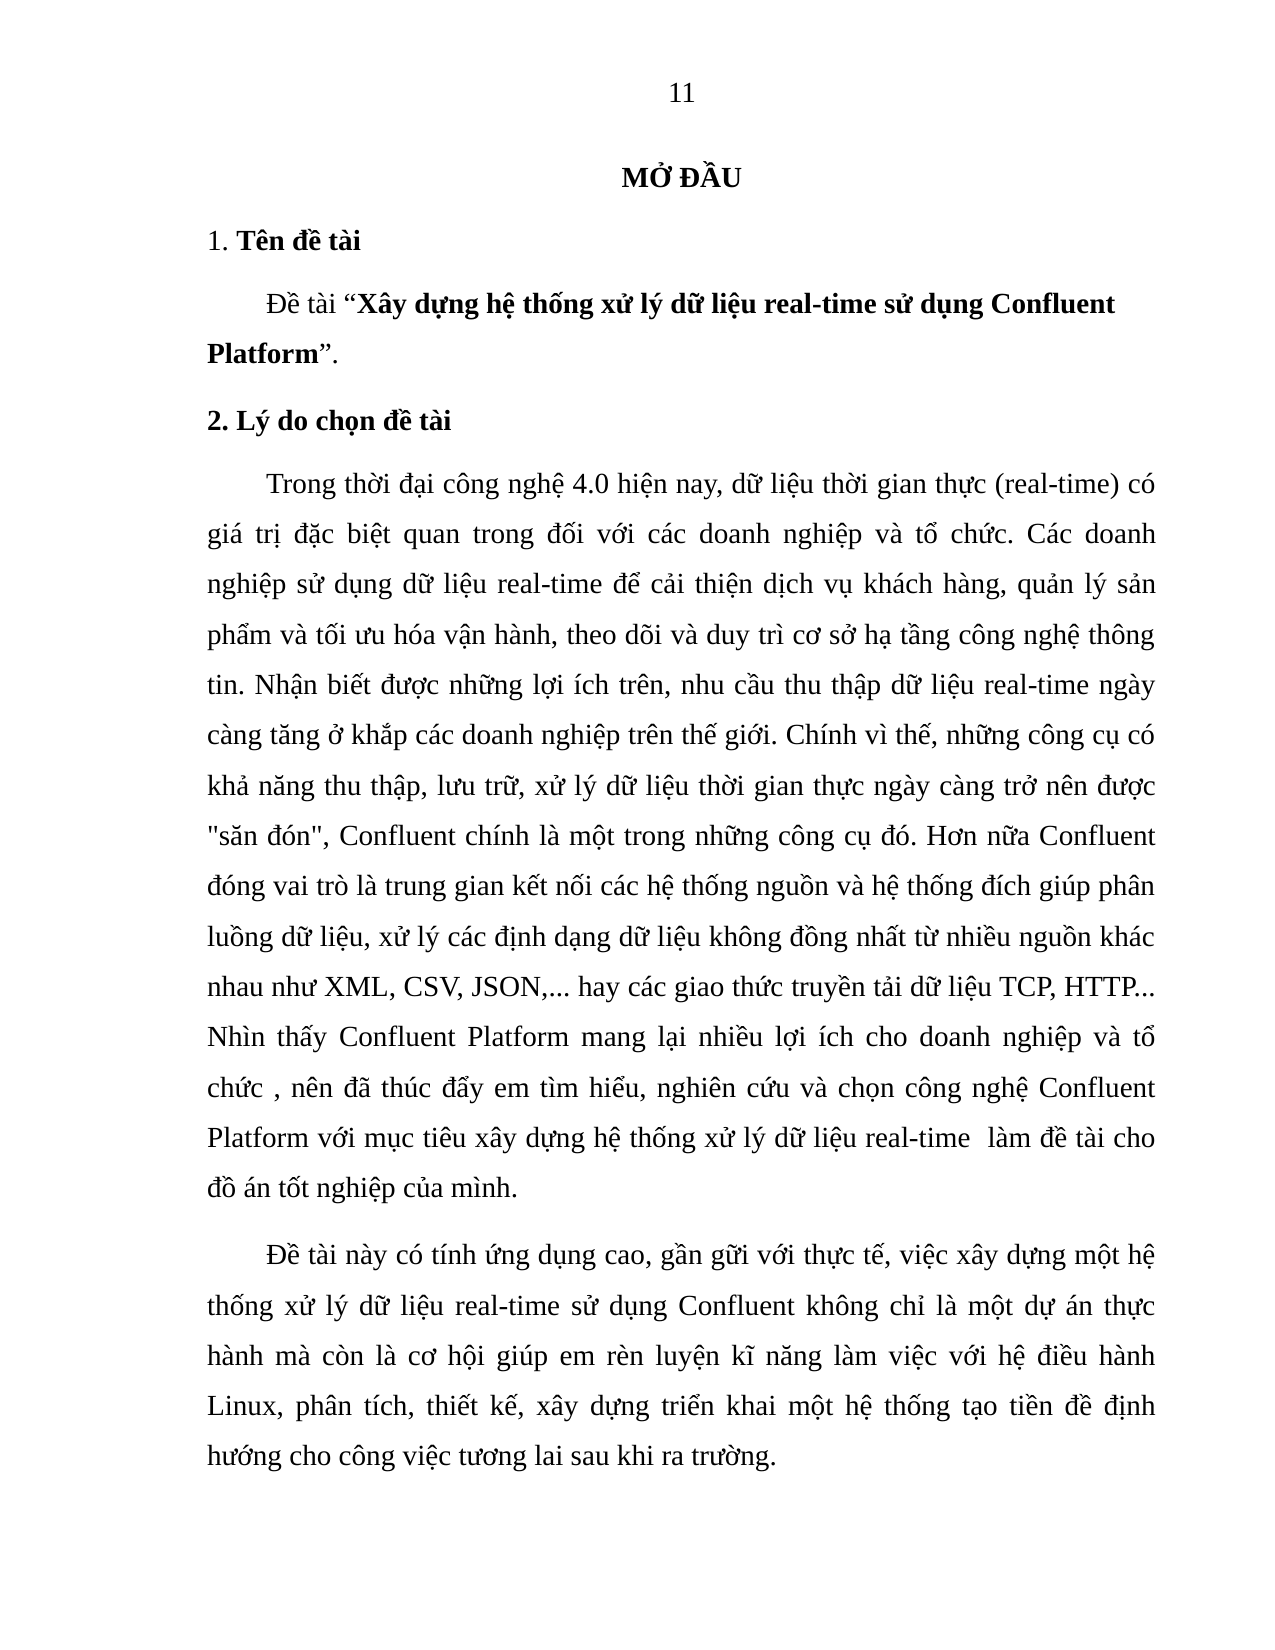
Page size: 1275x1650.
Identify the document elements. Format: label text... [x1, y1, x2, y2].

subtitle 2. Lý do chọn đề tài [207, 403, 1157, 437]
subtitle 1. Tên đề tài [207, 223, 1157, 257]
text Trong thời đại công nghệ 4.0 hiện nay, dữ liệu thời gian thực (real-time) có giá trị đặc biệt quan trong đối với các doanh nghiệp và tổ chức. Các doanh nghiệp sử dụng dữ liệu real-time để cải thiện dịch vụ khách hàng, quản lý sản phẩm và tối ưu hóa vận hành, theo dõi và duy trì cơ sở hạ tầng công nghệ thông tin. Nhận biết được những lợi ích trên, nhu cầu thu thập dữ liệu real-time ngày càng tăng ở khắp các doanh nghiệp trên thế giới. Chính vì thế, những công cụ có khả năng thu thập, lưu trữ, xử lý dữ liệu thời gian thực ngày càng trở nên được "săn đón", Confluent chính là một trong những công cụ đó. Hơn nữa Confluent đóng vai trò là trung gian kết nối các hệ thống nguồn và hệ thống đích giúp phân luồng dữ liệu, xử lý các định dạng dữ liệu không đồng nhất từ nhiều nguồn khác nhau như XML, CSV, JSON,... hay các giao thức truyền tải dữ liệu TCP, HTTP... Nhìn thấy Confluent Platform mang lại nhiều lợi ích cho doanh nghiệp và tổ chức , nên đã thúc đẩy em tìm hiểu, nghiên cứu và chọn công nghệ Confluent Platform với mục tiêu xây dựng hệ thống xử lý dữ liệu real-time làm đề tài cho đồ án tốt nghiệp của mình. [207, 466, 1157, 1204]
subtitle MỞ ĐẦU [207, 160, 1157, 194]
text Đề tài “Xây dựng hệ thống xử lý dữ liệu real-time sử dụng Confluent Platform”. [207, 286, 1157, 370]
text Đề tài này có tính ứng dụng cao, gần gữi với thực tế, việc xây dựng một hệ thống xử lý dữ liệu real-time sử dụng Confluent không chỉ là một dự án thực hành mà còn là cơ hội giúp em rèn luyện kĩ năng làm việc với hệ điều hành Linux, phân tích, thiết kế, xây dựng triển khai một hệ thống tạo tiền đề định hướng cho công việc tương lai sau khi ra trường. [207, 1237, 1157, 1472]
